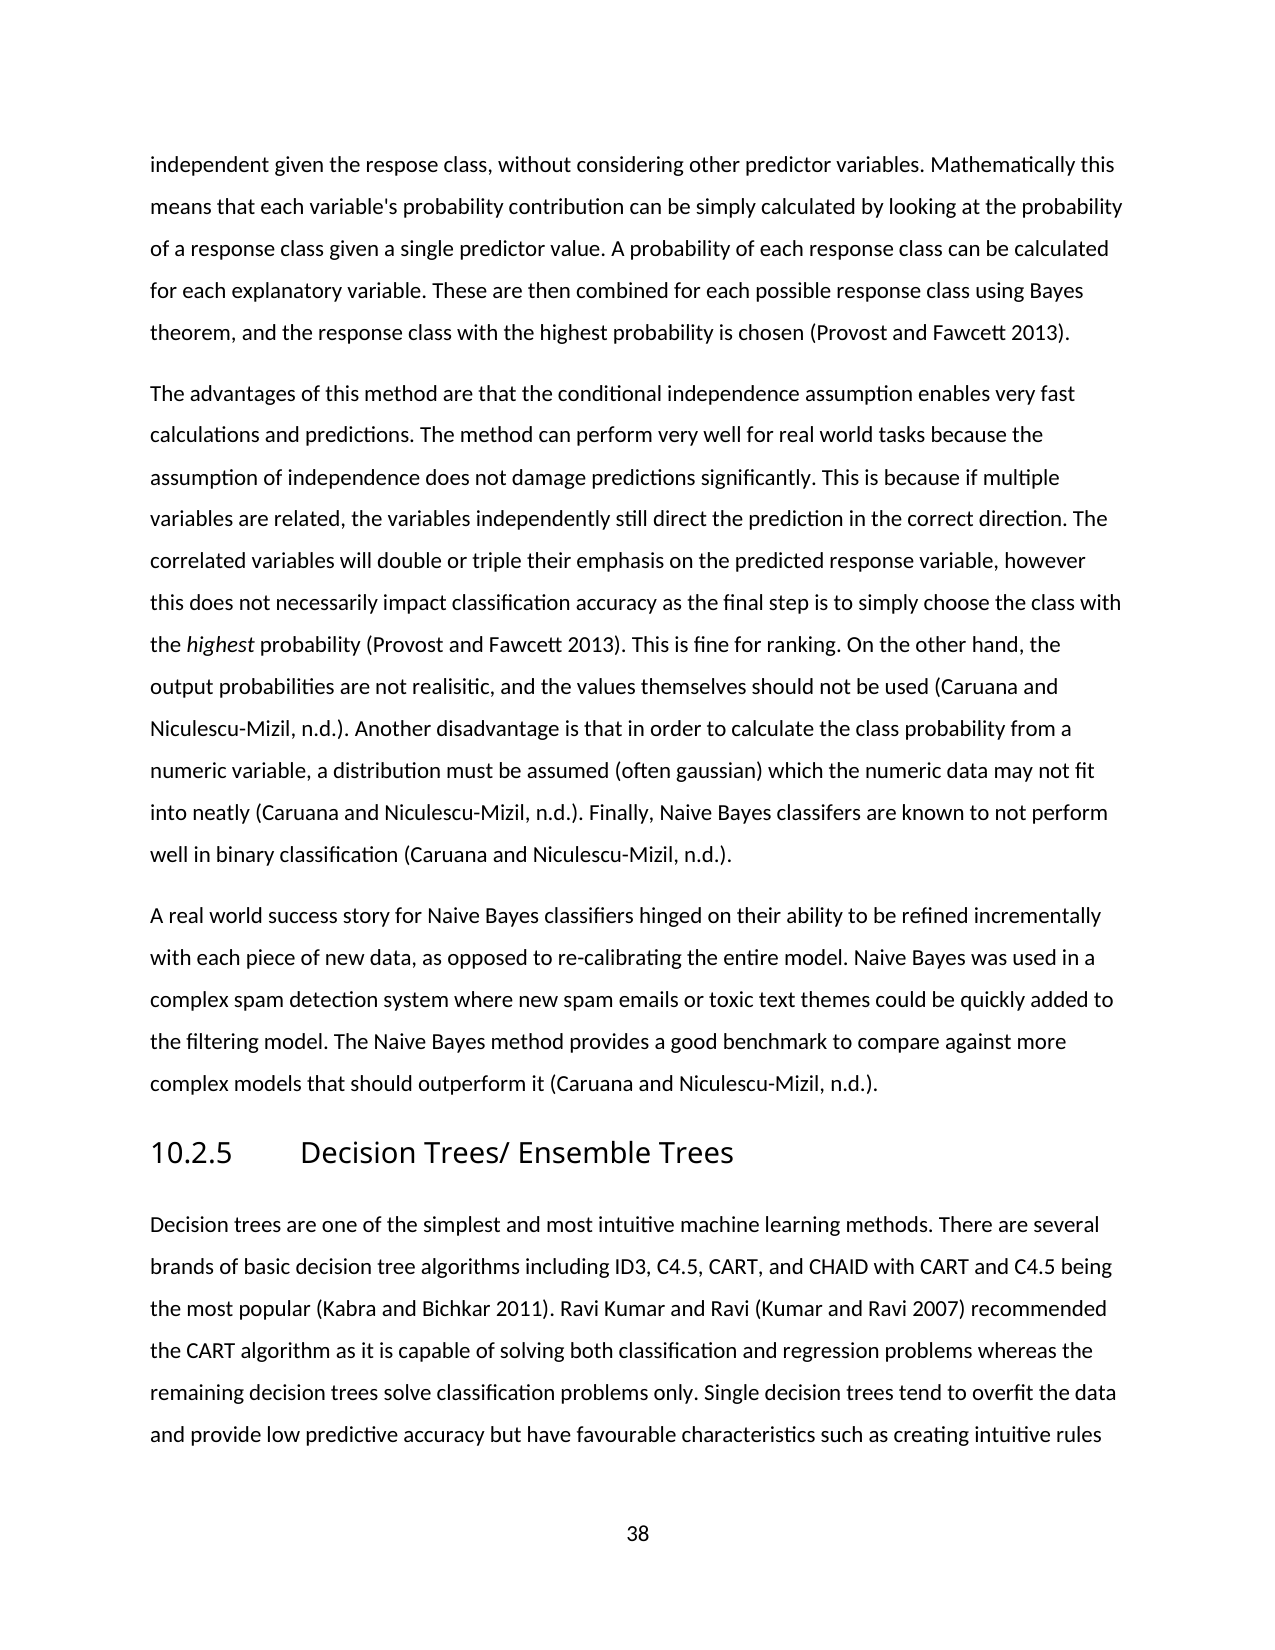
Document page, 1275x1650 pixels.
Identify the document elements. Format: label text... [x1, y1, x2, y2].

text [150, 150, 1125, 346]
subtitle Decision Trees/ Ensemble Trees [150, 1132, 1125, 1172]
text A real world success story for Naive Bayes classifiers hinged on their ability to be refined incrementally with each piece of new data, as opposed to re-calibrating the entire model. Naive Bayes was used in a complex spam detection system where new spam emails or toxic text themes could be quickly added to the filtering model. The Naive Bayes method provides a good benchmark to compare against more complex models that should outperform it (Caruana and Niculescu-Mizil, n.d.). [150, 901, 1125, 1097]
text The advantages of this method are that the conditional independence assumption enables very fast calculations and predictions. The method can perform very well for real world tasks because the assumption of independence does not damage predictions significantly. This is because if multiple variables are related, the variables independently still direct the prediction in the correct direction. The correlated variables will double or triple their emphasis on the predicted response variable, however this does not necessarily impact classification accuracy as the final step is to simply choose the class with the highest probability (Provost and Fawcett 2013). This is fine for ranking. On the other hand, the output probabilities are not realisitic, and the values themselves should not be used (Caruana and Niculescu-Mizil, n.d.). Another disadvantage is that in order to calculate the class probability from a numeric variable, a distribution must be assumed (often gaussian) which the numeric data may not fit into neatly (Caruana and Niculescu-Mizil, n.d.). Finally, Naive Bayes classifers are known to not perform well in binary classification (Caruana and Niculescu-Mizil, n.d.). [150, 379, 1125, 868]
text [150, 1210, 1125, 1448]
